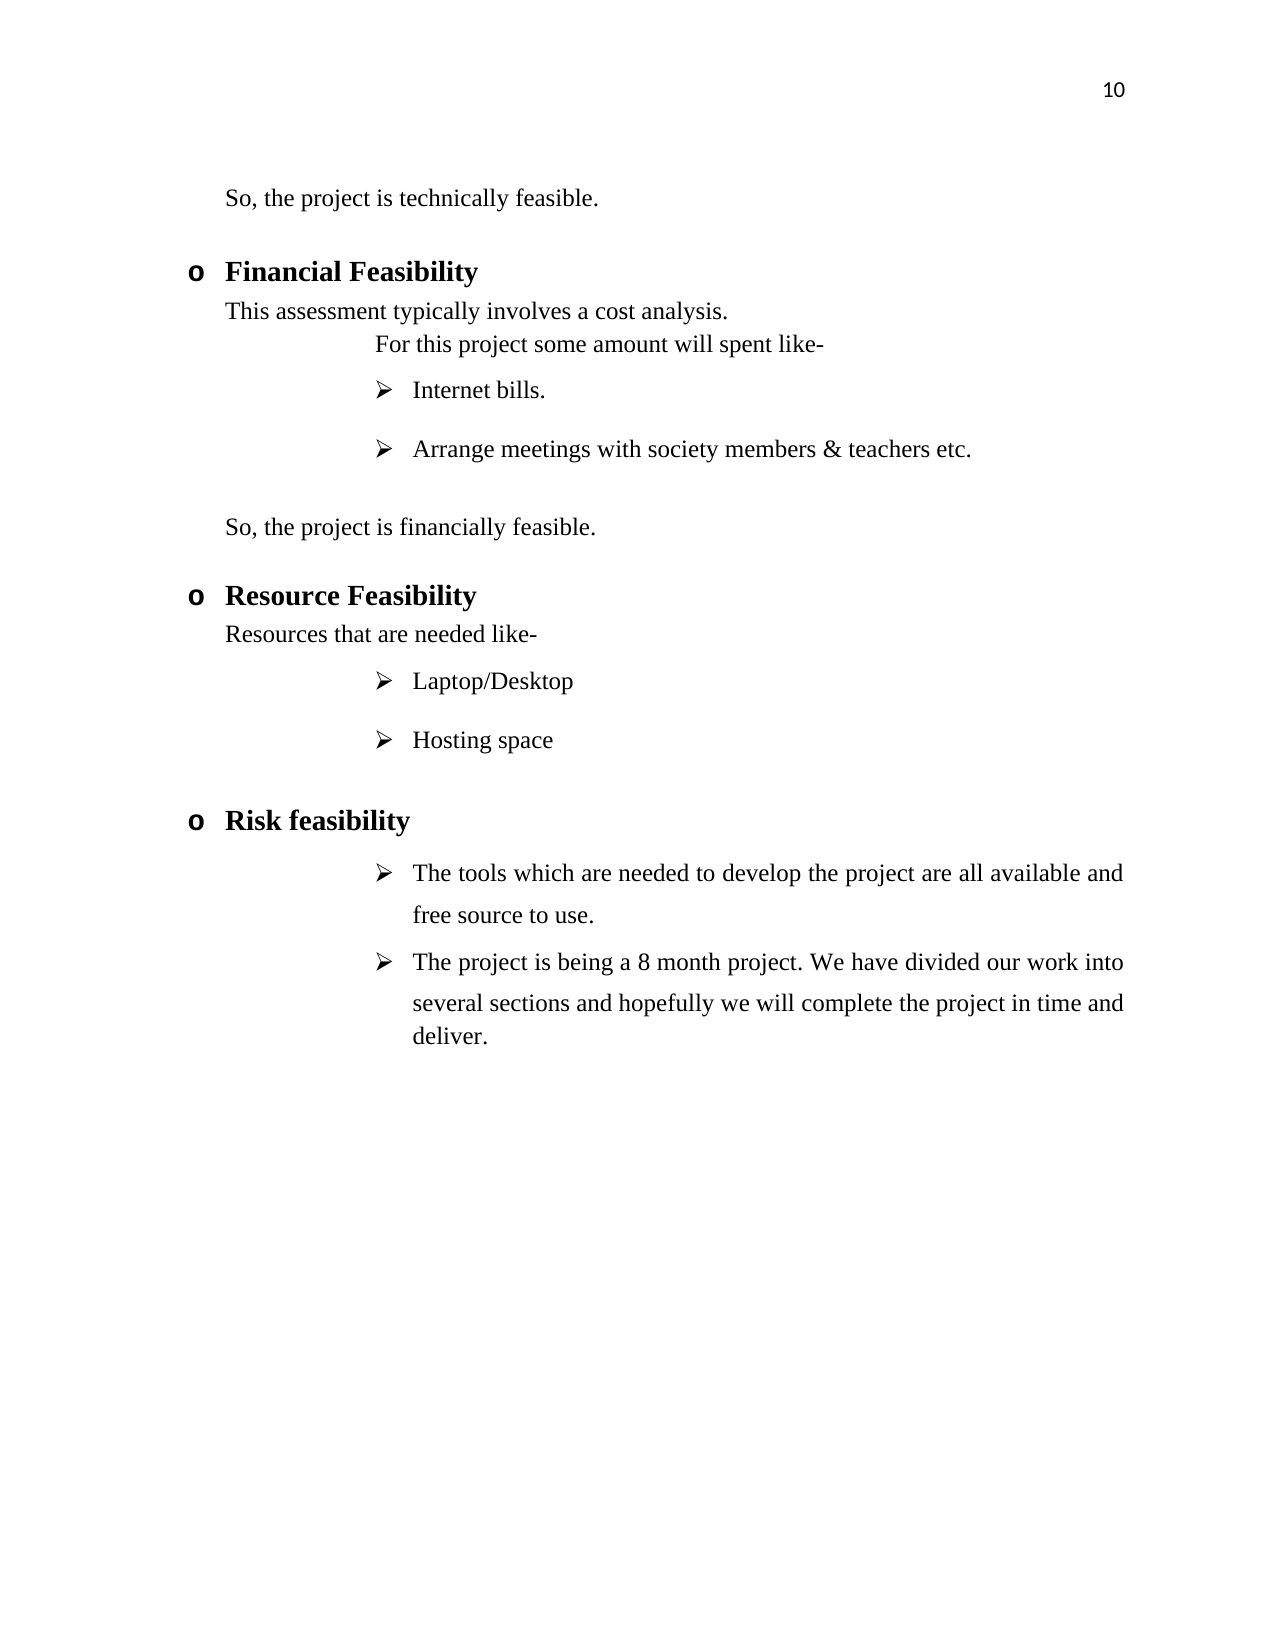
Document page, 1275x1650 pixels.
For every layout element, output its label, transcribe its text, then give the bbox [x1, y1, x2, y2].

list Internet bills. [375, 362, 1125, 413]
list Resource Feasibility [187, 578, 1125, 614]
list Arrange meetings with society members & teachers etc. [375, 421, 1125, 472]
list The project is being a 8 month project. We have divided our work into several sections and hopefully we will complete the project in time and deliver. [375, 933, 1125, 1050]
text So, the project is technically feasible. [150, 183, 1125, 212]
list Hosting space [375, 711, 1125, 762]
list Laptop/Desktop [375, 652, 1125, 703]
list The tools which are needed to develop the project are all available and free source to use. [375, 844, 1125, 929]
text Resources that are needed like- [225, 619, 1125, 648]
text So, the project is financially feasible. [225, 512, 1125, 541]
list Risk feasibility [187, 803, 1125, 839]
text For this project some amount will spent like- [300, 329, 1125, 358]
text This assessment typically involves a cost analysis. [225, 296, 1125, 325]
list Financial Feasibility [187, 254, 1125, 291]
